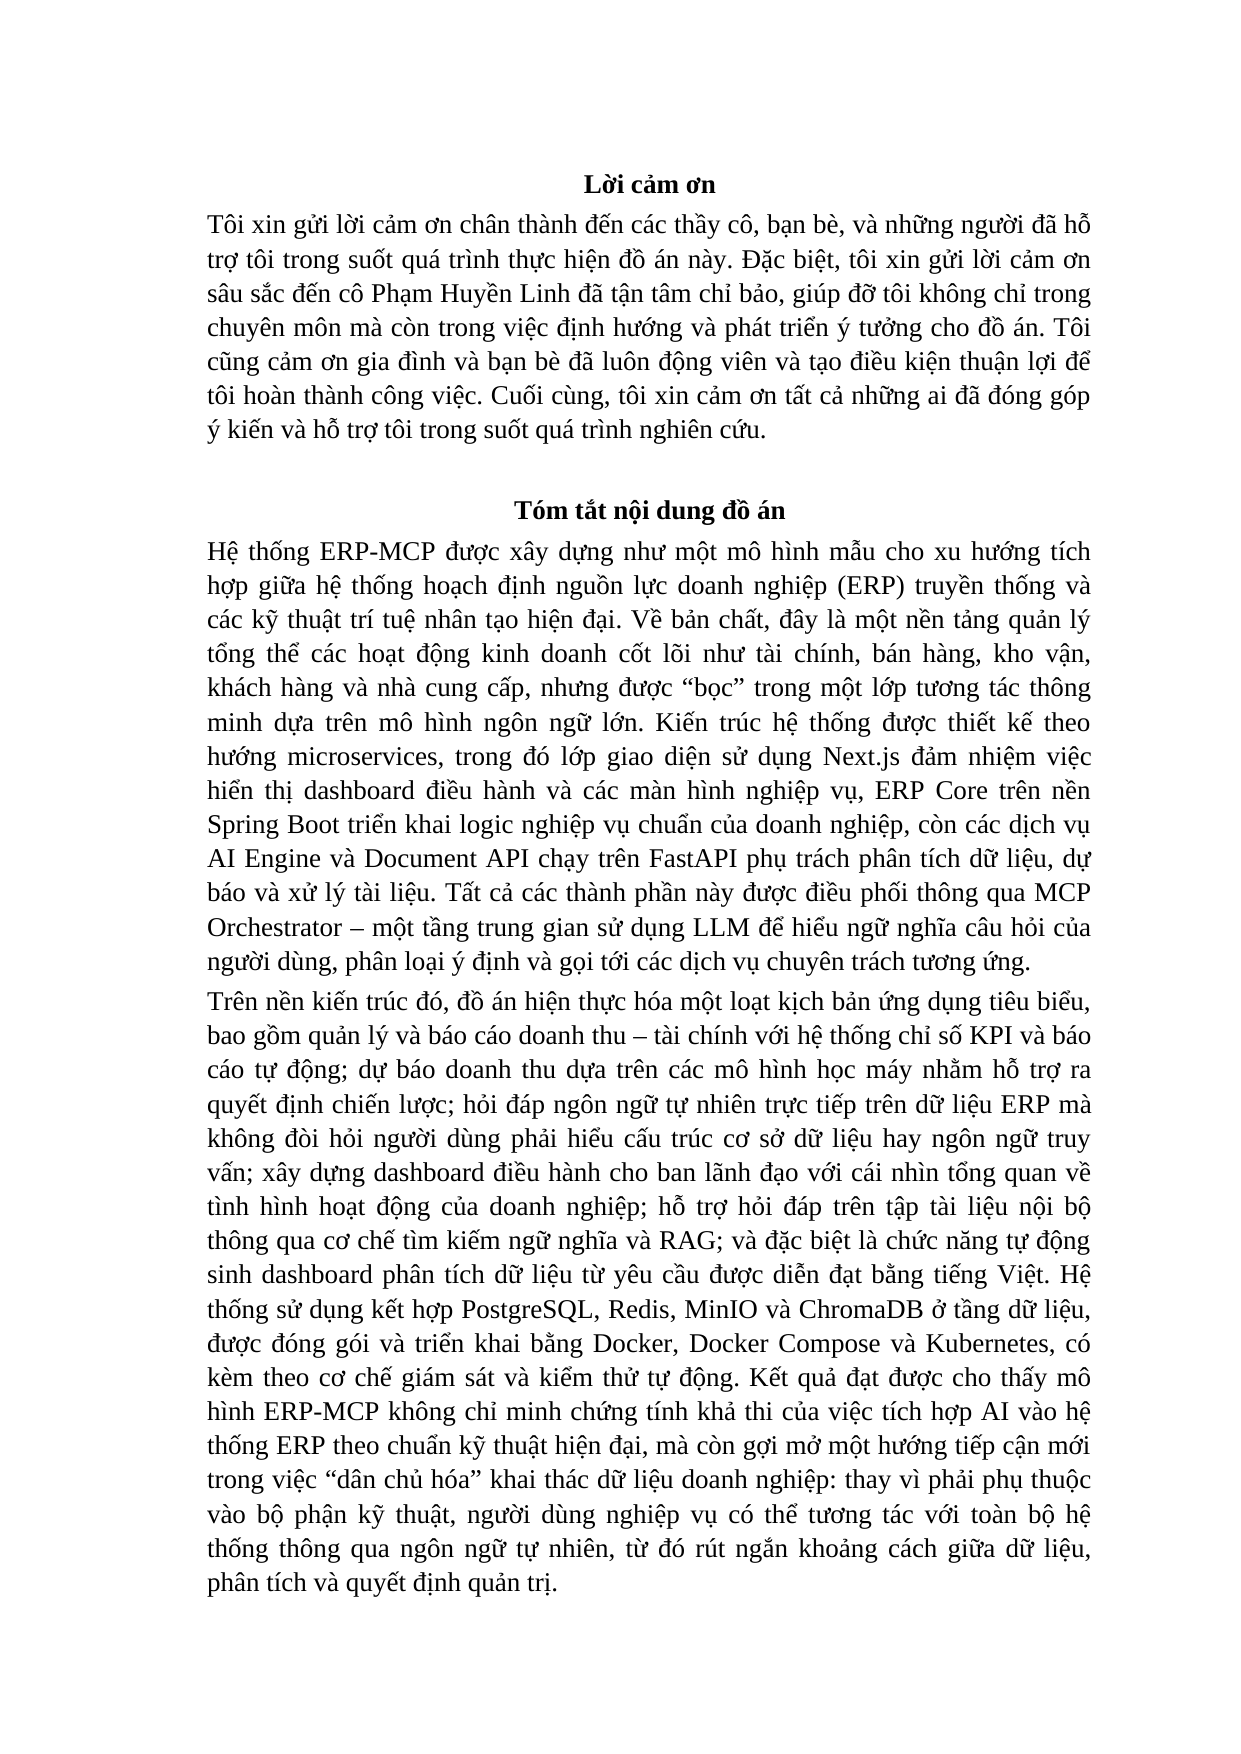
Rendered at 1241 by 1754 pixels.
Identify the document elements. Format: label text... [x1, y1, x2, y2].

text Tôi xin gửi lời cảm ơn chân thành đến các thầy cô, bạn bè, và những người đã hỗ trợ tôi trong suốt quá trình thực hiện đồ án này. Đặc biệt, tôi xin gửi lời cảm ơn sâu sắc đến cô Phạm Huyền Linh đã tận tâm chỉ bảo, giúp đỡ tôi không chỉ trong chuyên môn mà còn trong việc định hướng và phát triển ý tưởng cho đồ án. Tôi cũng cảm ơn gia đình và bạn bè đã luôn động viên và tạo điều kiện thuận lợi để tôi hoàn thành công việc. Cuối cùng, tôi xin cảm ơn tất cả những ai đã đóng góp ý kiến và hỗ trợ tôi trong suốt quá trình nghiên cứu. [207, 208, 1092, 445]
text Trên nền kiến trúc đó, đồ án hiện thực hóa một loạt kịch bản ứng dụng tiêu biểu, bao gồm quản lý và báo cáo doanh thu – tài chính với hệ thống chỉ số KPI và báo cáo tự động; dự báo doanh thu dựa trên các mô hình học máy nhằm hỗ trợ ra quyết định chiến lược; hỏi đáp ngôn ngữ tự nhiên trực tiếp trên dữ liệu ERP mà không đòi hỏi người dùng phải hiểu cấu trúc cơ sở dữ liệu hay ngôn ngữ truy vấn; xây dựng dashboard điều hành cho ban lãnh đạo với cái nhìn tổng quan về tình hình hoạt động của doanh nghiệp; hỗ trợ hỏi đáp trên tập tài liệu nội bộ thông qua cơ chế tìm kiếm ngữ nghĩa và RAG; và đặc biệt là chức năng tự động sinh dashboard phân tích dữ liệu từ yêu cầu được diễn đạt bằng tiếng Việt. Hệ thống sử dụng kết hợp PostgreSQL, Redis, MinIO và ChromaDB ở tầng dữ liệu, được đóng gói và triển khai bằng Docker, Docker Compose và Kubernetes, có kèm theo cơ chế giám sát và kiểm thử tự động. Kết quả đạt được cho thấy mô hình ERP-MCP không chỉ minh chứng tính khả thi của việc tích hợp AI vào hệ thống ERP theo chuẩn kỹ thuật hiện đại, mà còn gợi mở một hướng tiếp cận mới trong việc “dân chủ hóa” khai thác dữ liệu doanh nghiệp: thay vì phải phụ thuộc vào bộ phận kỹ thuật, người dùng nghiệp vụ có thể tương tác với toàn bộ hệ thống thông qua ngôn ngữ tự nhiên, từ đó rút ngắn khoảng cách giữa dữ liệu, phân tích và quyết định quản trị. [207, 985, 1092, 1597]
text Hệ thống ERP-MCP được xây dựng như một mô hình mẫu cho xu hướng tích hợp giữa hệ thống hoạch định nguồn lực doanh nghiệp (ERP) truyền thống và các kỹ thuật trí tuệ nhân tạo hiện đại. Về bản chất, đây là một nền tảng quản lý tổng thể các hoạt động kinh doanh cốt lõi như tài chính, bán hàng, kho vận, khách hàng và nhà cung cấp, nhưng được “bọc” trong một lớp tương tác thông minh dựa trên mô hình ngôn ngữ lớn. Kiến trúc hệ thống được thiết kế theo hướng microservices, trong đó lớp giao diện sử dụng Next.js đảm nhiệm việc hiển thị dashboard điều hành và các màn hình nghiệp vụ, ERP Core trên nền Spring Boot triển khai logic nghiệp vụ chuẩn của doanh nghiệp, còn các dịch vụ AI Engine và Document API chạy trên FastAPI phụ trách phân tích dữ liệu, dự báo và xử lý tài liệu. Tất cả các thành phần này được điều phối thông qua MCP Orchestrator – một tầng trung gian sử dụng LLM để hiểu ngữ nghĩa câu hỏi của người dùng, phân loại ý định và gọi tới các dịch vụ chuyên trách tương ứng. [207, 535, 1092, 976]
text Lời cảm ơn [207, 168, 1092, 199]
text Tóm tắt nội dung đồ án [207, 494, 1092, 526]
